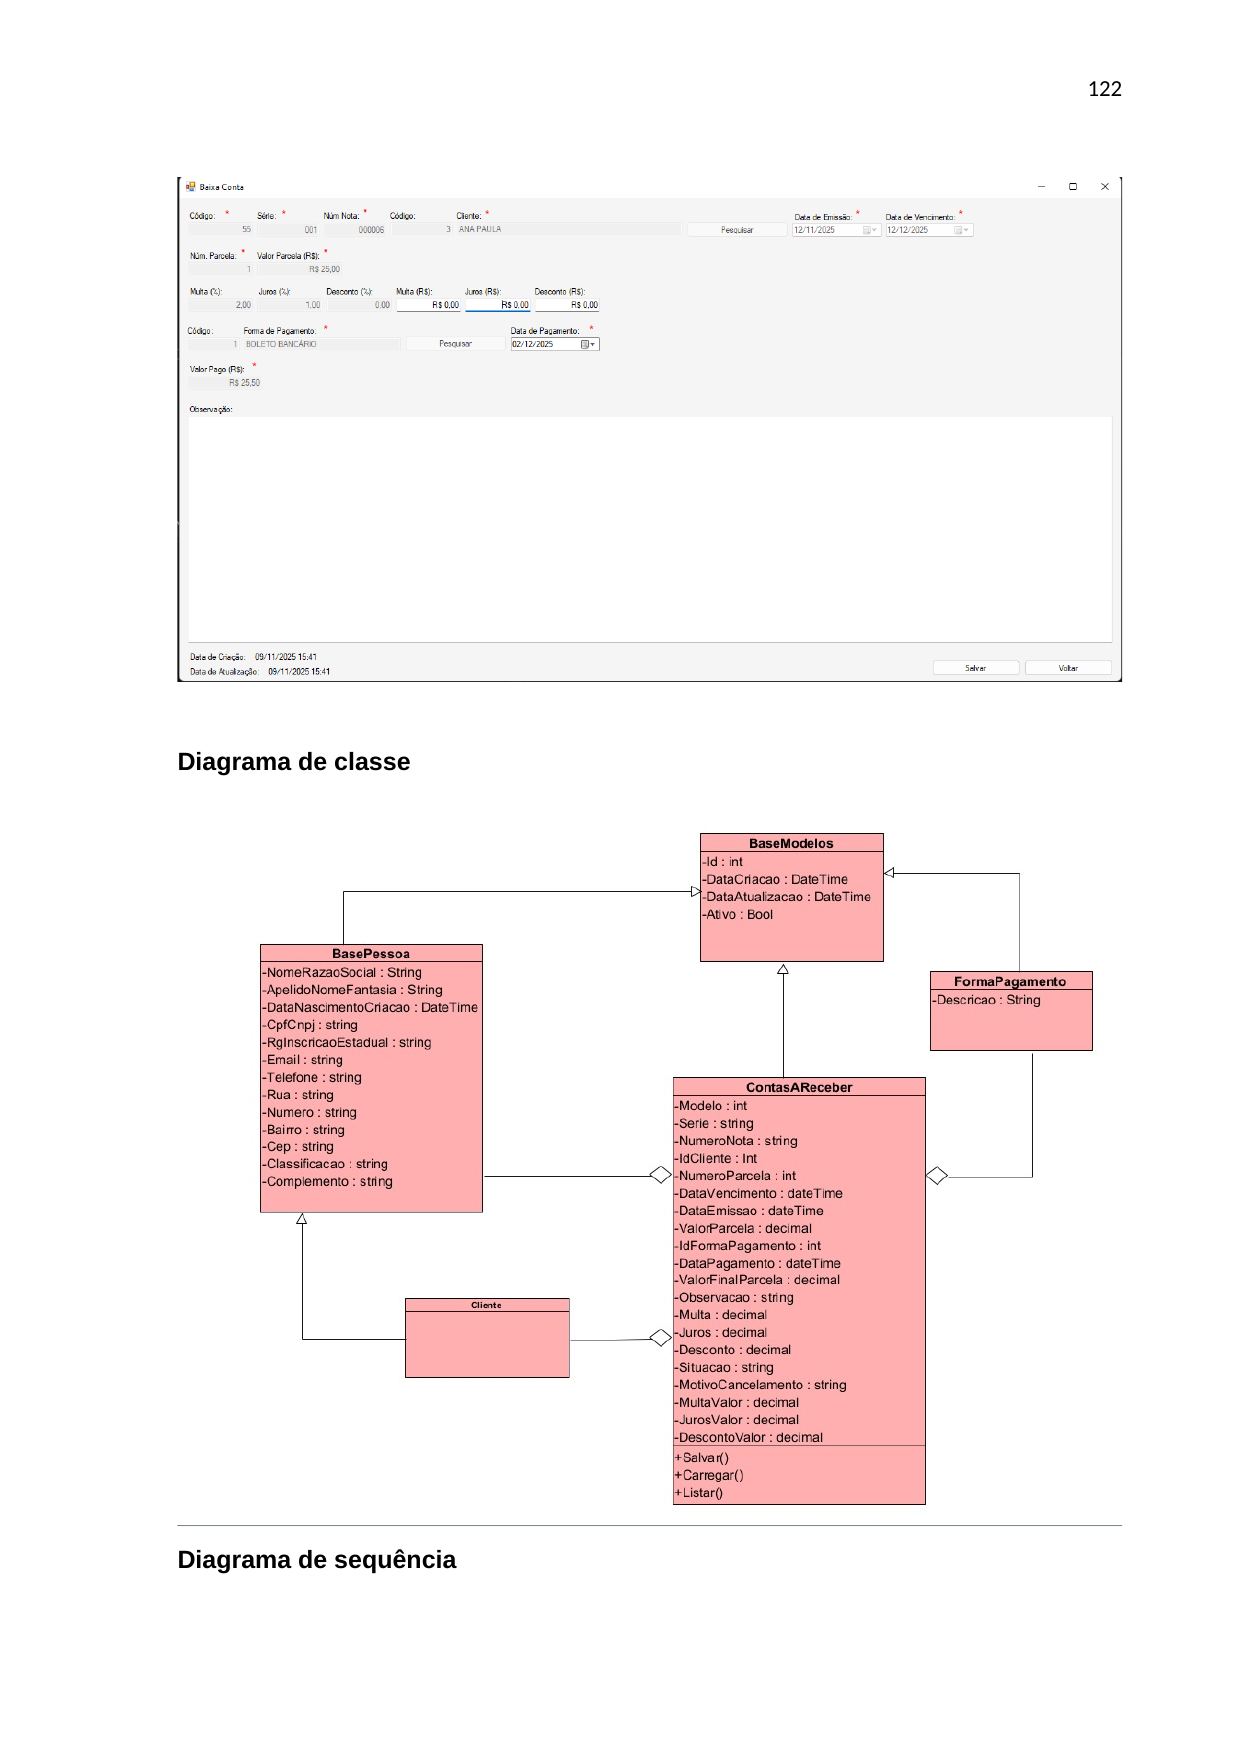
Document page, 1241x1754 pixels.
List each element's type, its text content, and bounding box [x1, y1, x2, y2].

picture [177, 177, 1123, 682]
text Diagrama de sequência [177, 1545, 1122, 1574]
picture [177, 794, 1123, 1527]
text Diagrama de classe [177, 747, 1122, 776]
